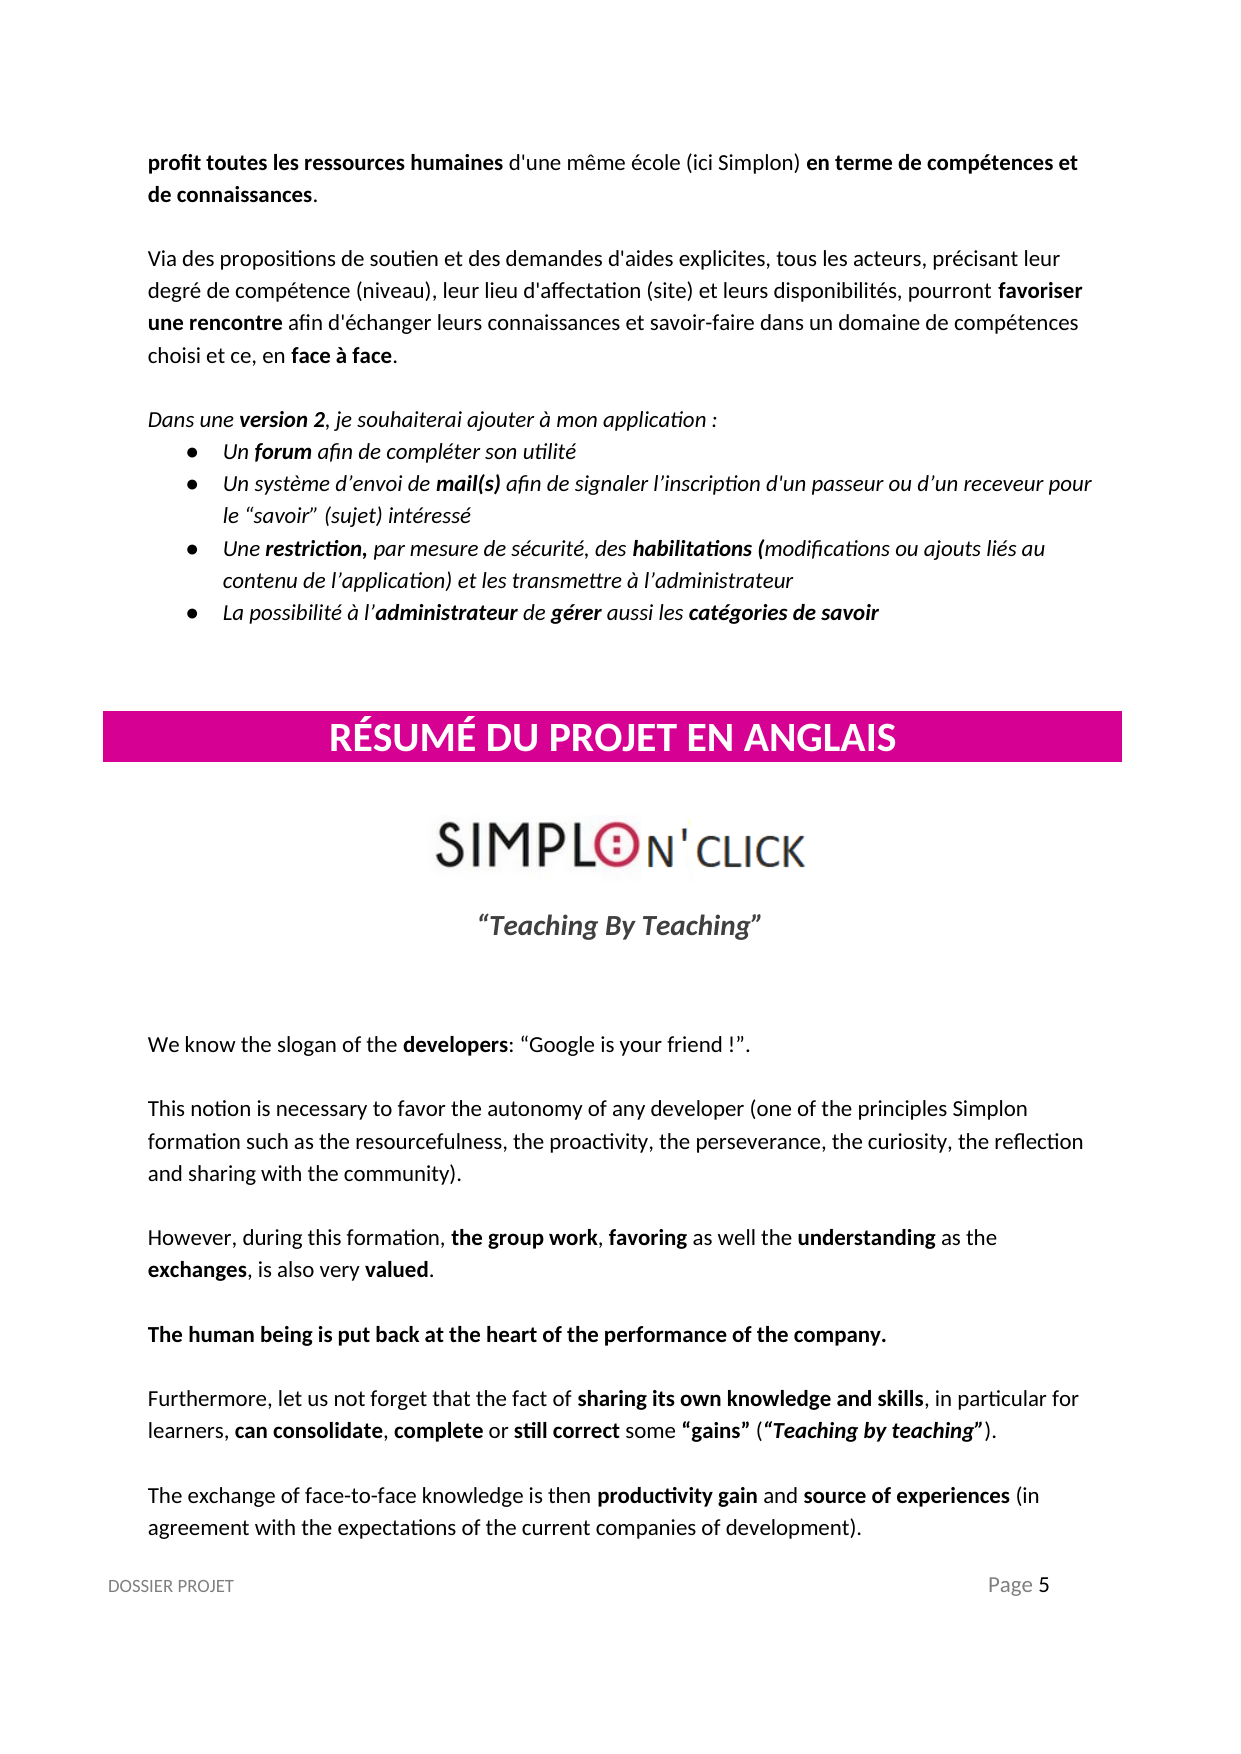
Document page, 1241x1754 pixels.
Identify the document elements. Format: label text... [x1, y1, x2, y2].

text The human being is put back at the heart of the performance of the company. [148, 1320, 1093, 1348]
list La possibilité à l’administrateur de gérer aussi les catégories de savoir [185, 598, 1093, 626]
text We know the slogan of the developers: “Google is your friend !”. [148, 1030, 1093, 1058]
text However, during this formation, the group work, favoring as well the understanding as the exchanges, is also very valued. [148, 1223, 1093, 1283]
text “Teaching By Teaching” [148, 907, 1093, 942]
text Furthermore, let us not forget that the fact of sharing its own knowledge and skills, in particular for learners, can consolidate, complete or still correct some “gains” (“Teaching by teaching”). [148, 1384, 1093, 1444]
text This notion is necessary to favor the autonomy of any developer (one of the principles Simplon formation such as the resourcefulness, the proactivity, the perseverance, the curiosity, the reflection and sharing with the community). [148, 1094, 1093, 1187]
text Dans une version 2, je souhaiterai ajouter à mon application : [148, 405, 1093, 433]
list Une restriction, par mesure de sécurité, des habilitations (modifications ou ajouts liés au contenu de l’application) et les transmettre à l’administrateur [185, 534, 1093, 594]
picture [423, 815, 817, 882]
text The exchange of face-to-face knowledge is then productivity gain and source of experiences (in agreement with the expectations of the current companies of development). [148, 1481, 1093, 1541]
text Via des propositions de soutien et des demandes d'aides explicites, tous les acteurs, précisant leur degré de compétence (niveau), leur lieu d'affectation (site) et leurs disponibilités, pourront favoriser une rencontre afin d'échanger leurs connaissances et savoir-faire dans un domaine de compétences choisi et ce, en face à face. [148, 244, 1093, 369]
table_header RÉSUMÉ DU PROJET EN ANGLAIS [103, 711, 1122, 762]
list Un système d’envoi de mail(s) afin de signaler l’inscription d'un passeur ou d’un receveur pour le “savoir” (sujet) intéressé [185, 469, 1093, 530]
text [148, 148, 1093, 208]
list Un forum afin de compléter son utilité [185, 437, 1093, 465]
